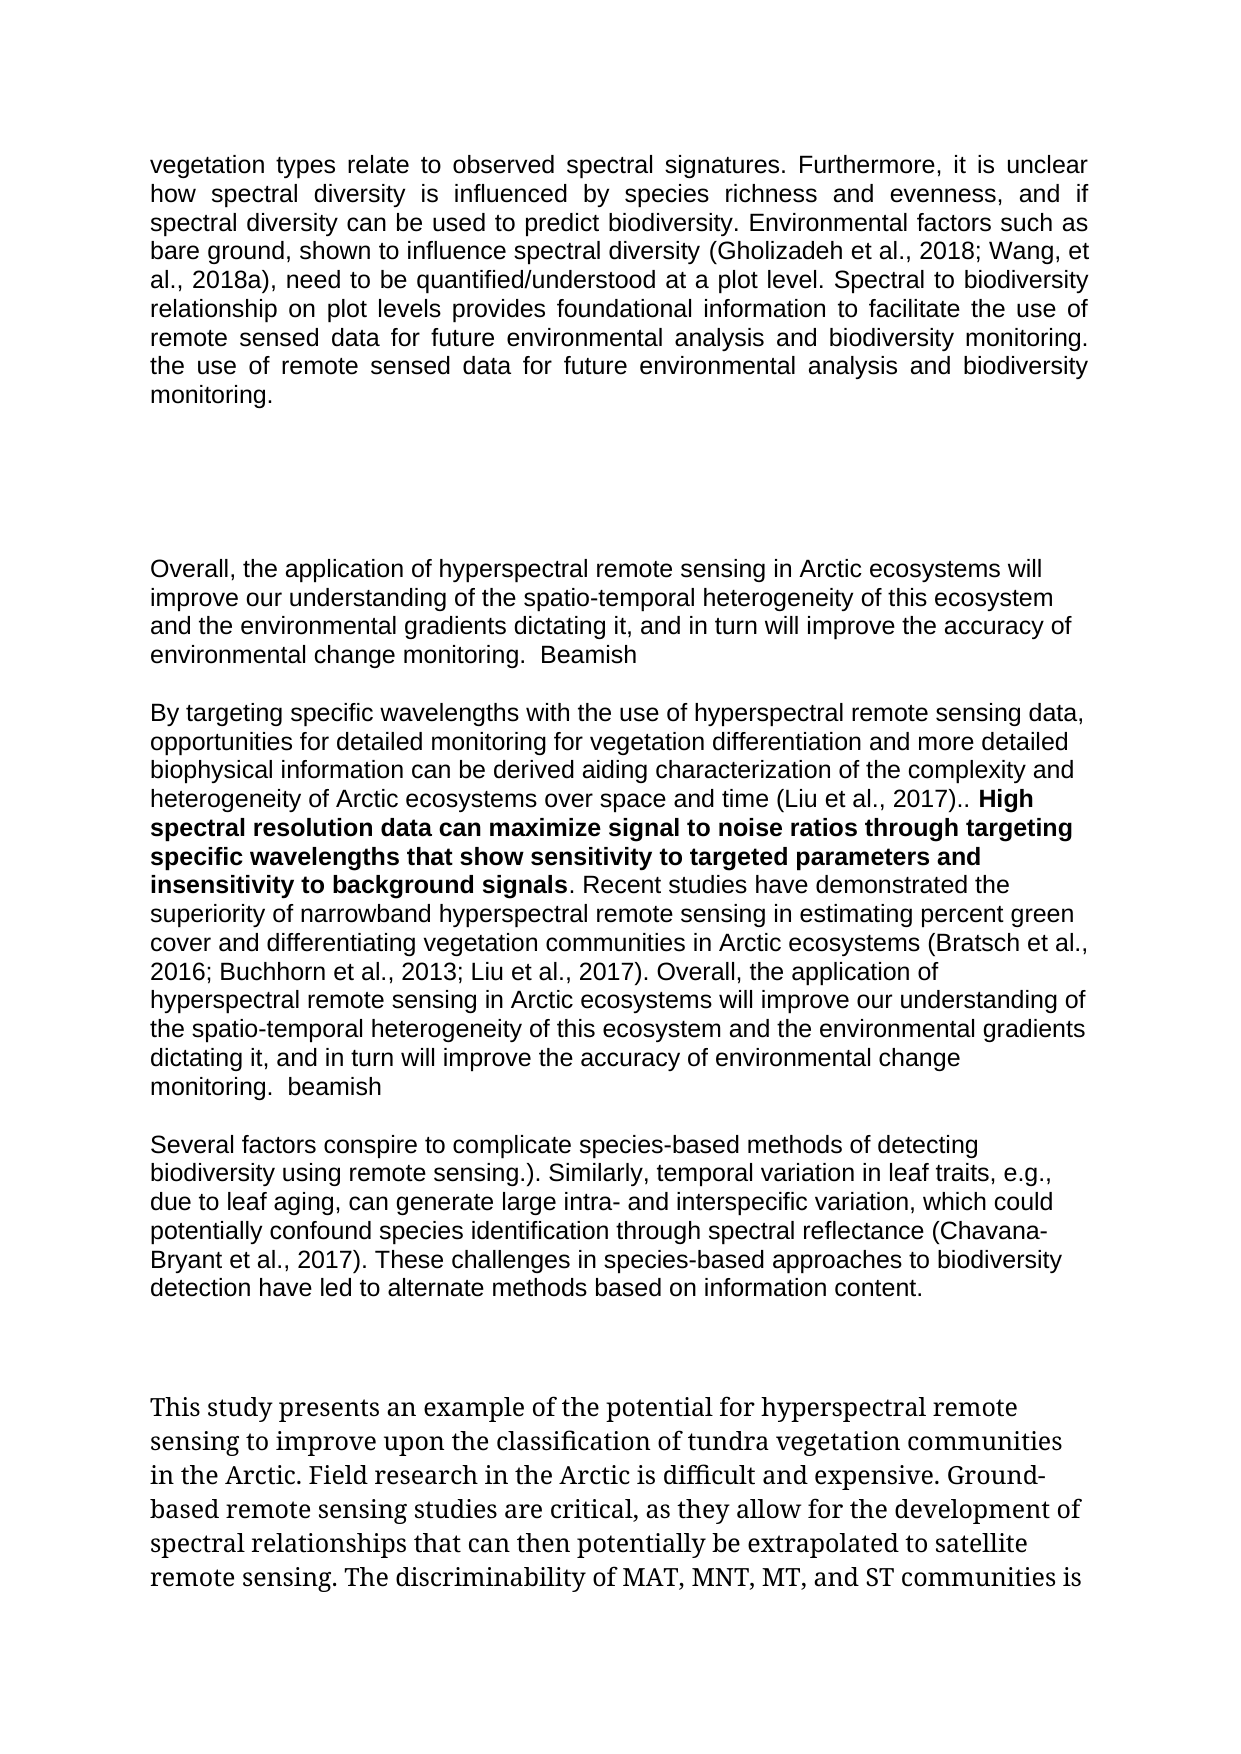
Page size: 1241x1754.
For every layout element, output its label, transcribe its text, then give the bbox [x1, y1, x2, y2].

text Overall, the application of hyperspectral remote sensing in Arctic ecosystems will improve our understanding of the spatio-temporal heterogeneity of this ecosystem and the environmental gradients dictating it, and in turn will improve the accuracy of environmental change monitoring. Beamish [150, 554, 1090, 669]
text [150, 150, 1090, 409]
text Several factors conspire to complicate species-based methods of detecting biodiversity using remote sensing.). Similarly, temporal variation in leaf traits, e.g., due to leaf aging, can generate large intra- and interspecific variation, which could potentially confound species identification through spectral reflectance (Chavana-Bryant et al., 2017). These challenges in species-based approaches to biodiversity detection have led to alternate methods based on information content. [150, 1129, 1090, 1302]
text By targeting specific wavelengths with the use of hyperspectral remote sensing data, opportunities for detailed monitoring for vegetation differentiation and more detailed biophysical information can be derived aiding characterization of the complexity and heterogeneity of Arctic ecosystems over space and time (Liu et al., 2017).. High spectral resolution data can maximize signal to noise ratios through targeting specific wavelengths that show sensitivity to targeted parameters and insensitivity to background signals. Recent studies have demonstrated the superiority of narrowband hyperspectral remote sensing in estimating percent green cover and differentiating vegetation communities in Arctic ecosystems (Bratsch et al., 2016; Buchhorn et al., 2013; Liu et al., 2017). Overall, the application of hyperspectral remote sensing in Arctic ecosystems will improve our understanding of the spatio-temporal heterogeneity of this ecosystem and the environmental gradients dictating it, and in turn will improve the accuracy of environmental change monitoring. beamish [150, 698, 1090, 1100]
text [150, 1389, 1090, 1593]
